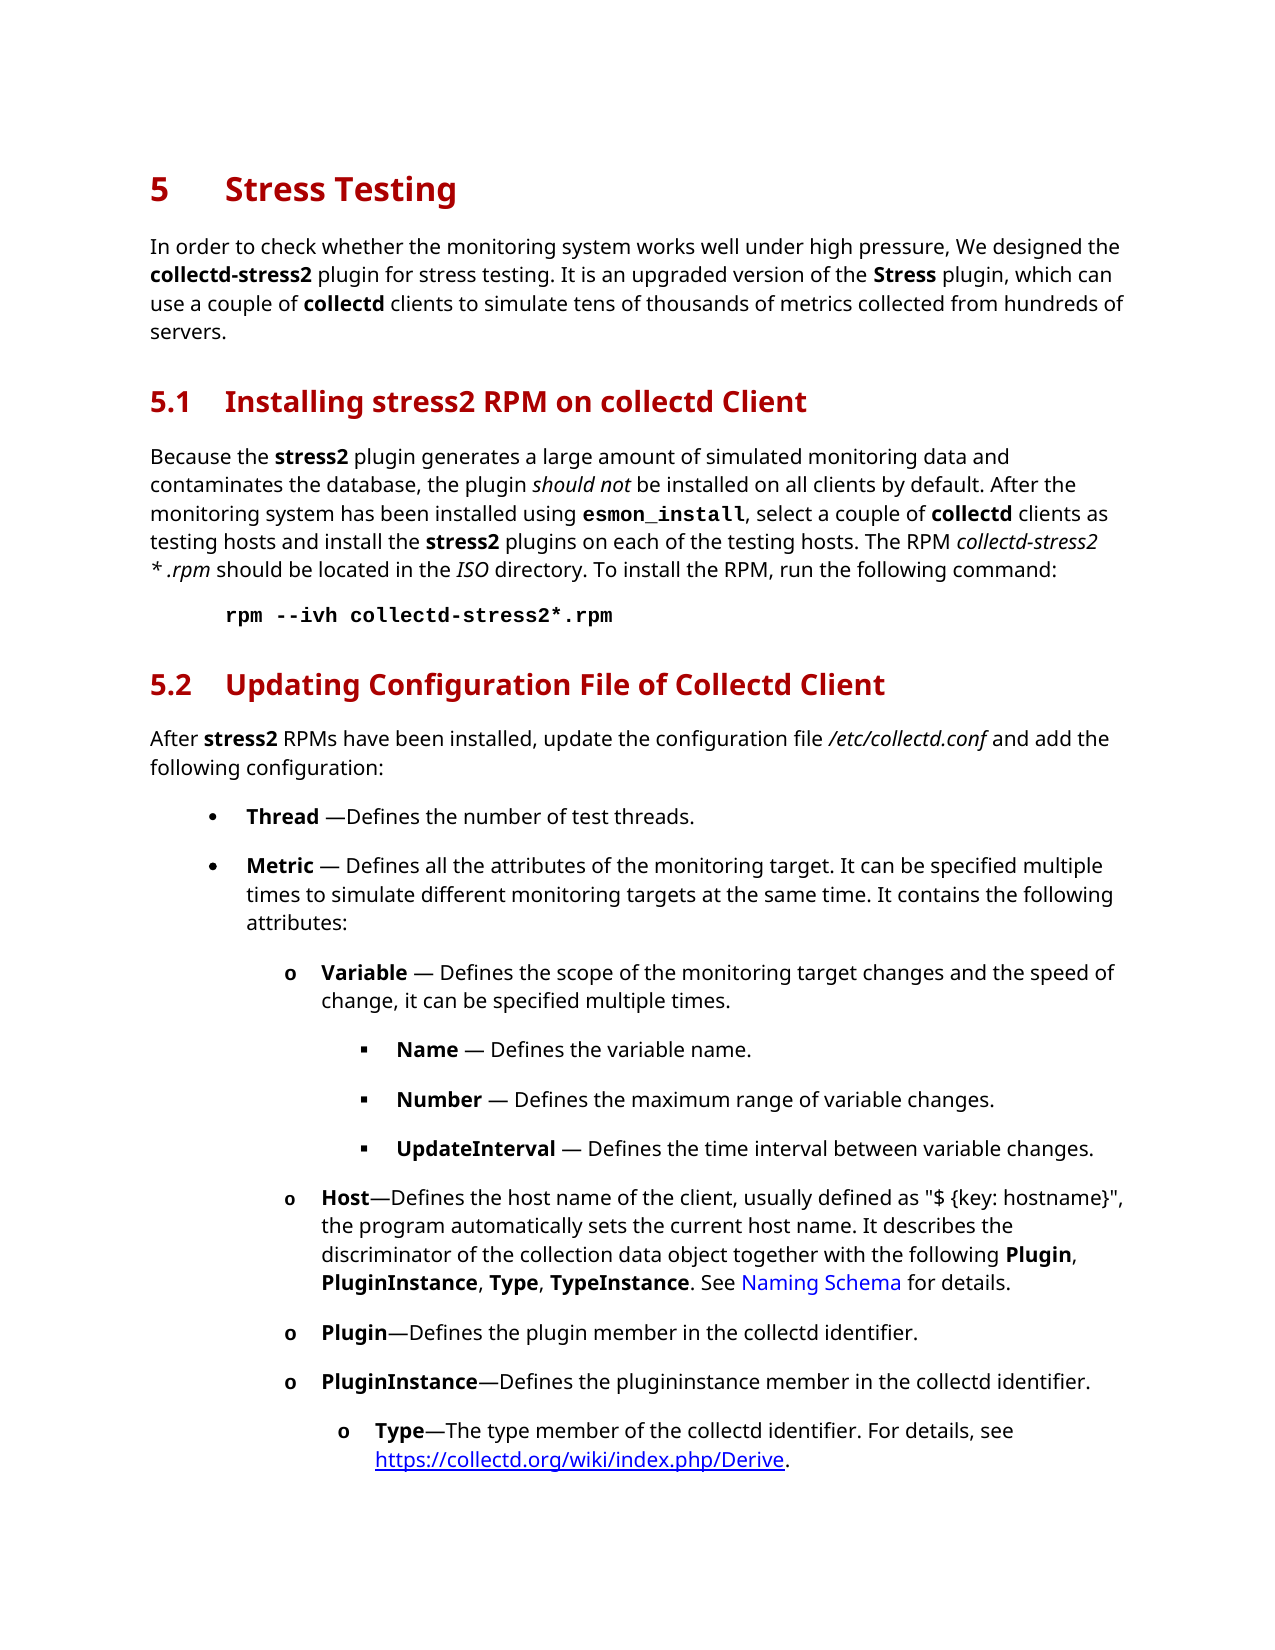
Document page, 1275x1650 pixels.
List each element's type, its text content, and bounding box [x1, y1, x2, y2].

list Host—Defines the host name of the client, usually defined as "$ {key: hostname}", the program automatically sets the current host name. It describes the discriminator of the collection data object together with the following Plugin, PluginInstance, Type, TypeInstance. See Naming Schema for details. [284, 1183, 1125, 1297]
list Name — Defines the variable name. [359, 1035, 1125, 1064]
subtitle Stress Testing [150, 166, 1125, 211]
text After stress2 RPMs have been installed, update the configuration file /etc/collectd.conf and add the following configuration: [150, 724, 1125, 781]
list PluginInstance—Defines the plugininstance member in the collectd identifier. [284, 1367, 1125, 1396]
list UpdateInterval — Defines the time interval between variable changes. [359, 1134, 1125, 1162]
list Variable — Defines the scope of the monitoring target changes and the speed of change, it can be specified multiple times. [284, 958, 1125, 1014]
list Metric — Defines all the attributes of the monitoring target. It can be specified multiple times to simulate different monitoring targets at the same time. It contains the following attributes: [209, 851, 1125, 937]
subtitle Updating Configuration File of Collectd Client [150, 664, 1125, 704]
list Plugin—Defines the plugin member in the collectd identifier. [284, 1318, 1125, 1346]
subtitle Installing stress2 RPM on collectd Client [150, 381, 1125, 421]
list Thread —Defines the number of test threads. [209, 802, 1125, 831]
text rpm --ivh collectd-stress2*.rpm [225, 605, 1125, 628]
text Because the stress2 plugin generates a large amount of simulated monitoring data and contaminates the database, the plugin should not be installed on all clients by default. After the monitoring system has been installed using esmon_install, select a couple of collectd clients as testing hosts and install the stress2 plugins on each of the testing hosts. The RPM collectd-stress2 * .rpm should be located in the ISO directory. To install the RPM, run the following command: [150, 442, 1125, 584]
text In order to check whether the monitoring system works well under high pressure, We designed the collectd-stress2 plugin for stress testing. It is an upgraded version of the Stress plugin, which can use a couple of collectd clients to simulate tens of thousands of metrics collected from hundreds of servers. [150, 232, 1125, 346]
list Type—The type member of the collectd identifier. For details, see https://collectd.org/wiki/index.php/Derive. [337, 1417, 1125, 1473]
list Number — Defines the maximum range of variable changes. [359, 1085, 1125, 1113]
